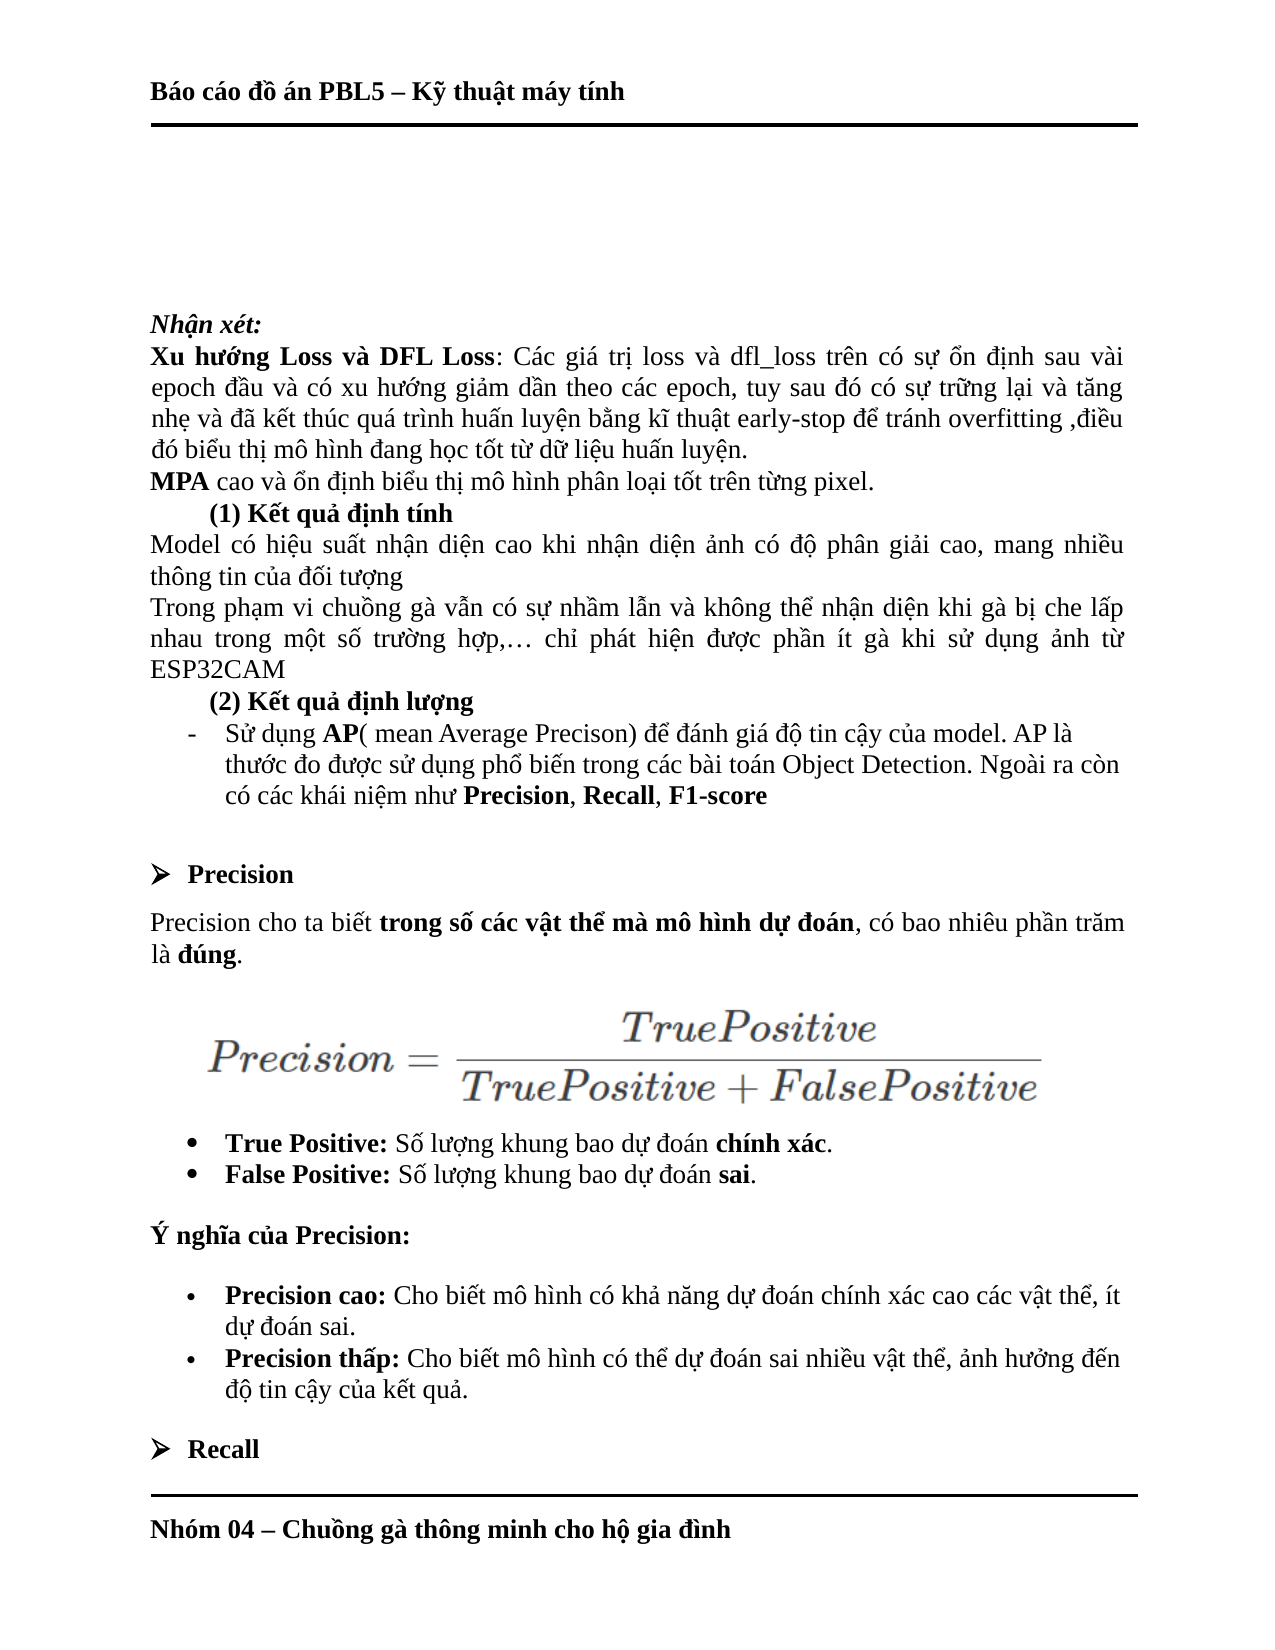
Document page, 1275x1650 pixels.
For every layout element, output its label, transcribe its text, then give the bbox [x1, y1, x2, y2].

text (2) Kết quả định lượng [151, 685, 1125, 716]
text Ý nghĩa của Precision: [150, 1219, 1125, 1250]
text Xu hướng Loss và DFL Loss: Các giá trị loss và dfl_loss trên có sự ổn định sau vài epoch đầu và có xu hướng giảm dần theo các epoch, tuy sau đó có sự trững lại và tăng nhẹ và đã kết thúc quá trình huấn luyện bằng kĩ thuật early-stop để tránh overfitting ,điều đó biểu thị mô hình đang học tốt từ dữ liệu huấn luyện. [150, 340, 1125, 464]
list Sử dụng AP( mean Average Precison) để đánh giá độ tin cậy của model. AP là thước đo được sử dụng phổ biến trong các bài toán Object Detection. Ngoài ra còn có các khái niệm như Precision, Recall, F1-score [187, 717, 1125, 810]
text MPA cao và ổn định biểu thị mô hình phân loại tốt trên từng pixel. [150, 465, 1125, 496]
list False Positive: Số lượng khung bao dự đoán sai. [187, 1159, 1125, 1190]
text Nhận xét: [150, 308, 1125, 339]
text Precision cho ta biết trong số các vật thể mà mô hình dự đoán, có bao nhiêu phần trăm là đúng. [150, 907, 1125, 969]
text (1) Kết quả định tính [151, 497, 1125, 528]
list True Positive: Số lượng khung bao dự đoán chính xác. [187, 1127, 1125, 1159]
picture [150, 969, 1095, 1127]
list Precision [150, 859, 1125, 890]
list Precision thấp: Cho biết mô hình có thể dự đoán sai nhiều vật thể, ảnh hưởng đến độ tin cậy của kết quả. [187, 1342, 1125, 1404]
list Recall [150, 1433, 1125, 1464]
text Trong phạm vi chuồng gà vẫn có sự nhầm lẫn và không thể nhận diện khi gà bị che lấp nhau trong một số trường hợp,… chỉ phát hiện được phần ít gà khi sử dụng ảnh từ ESP32CAM [150, 591, 1125, 685]
text Model có hiệu suất nhận diện cao khi nhận diện ảnh có độ phân giải cao, mang nhiều thông tin của đối tượng [150, 528, 1125, 591]
list Precision cao: Cho biết mô hình có khả năng dự đoán chính xác cao các vật thể, ít dự đoán sai. [187, 1279, 1125, 1342]
